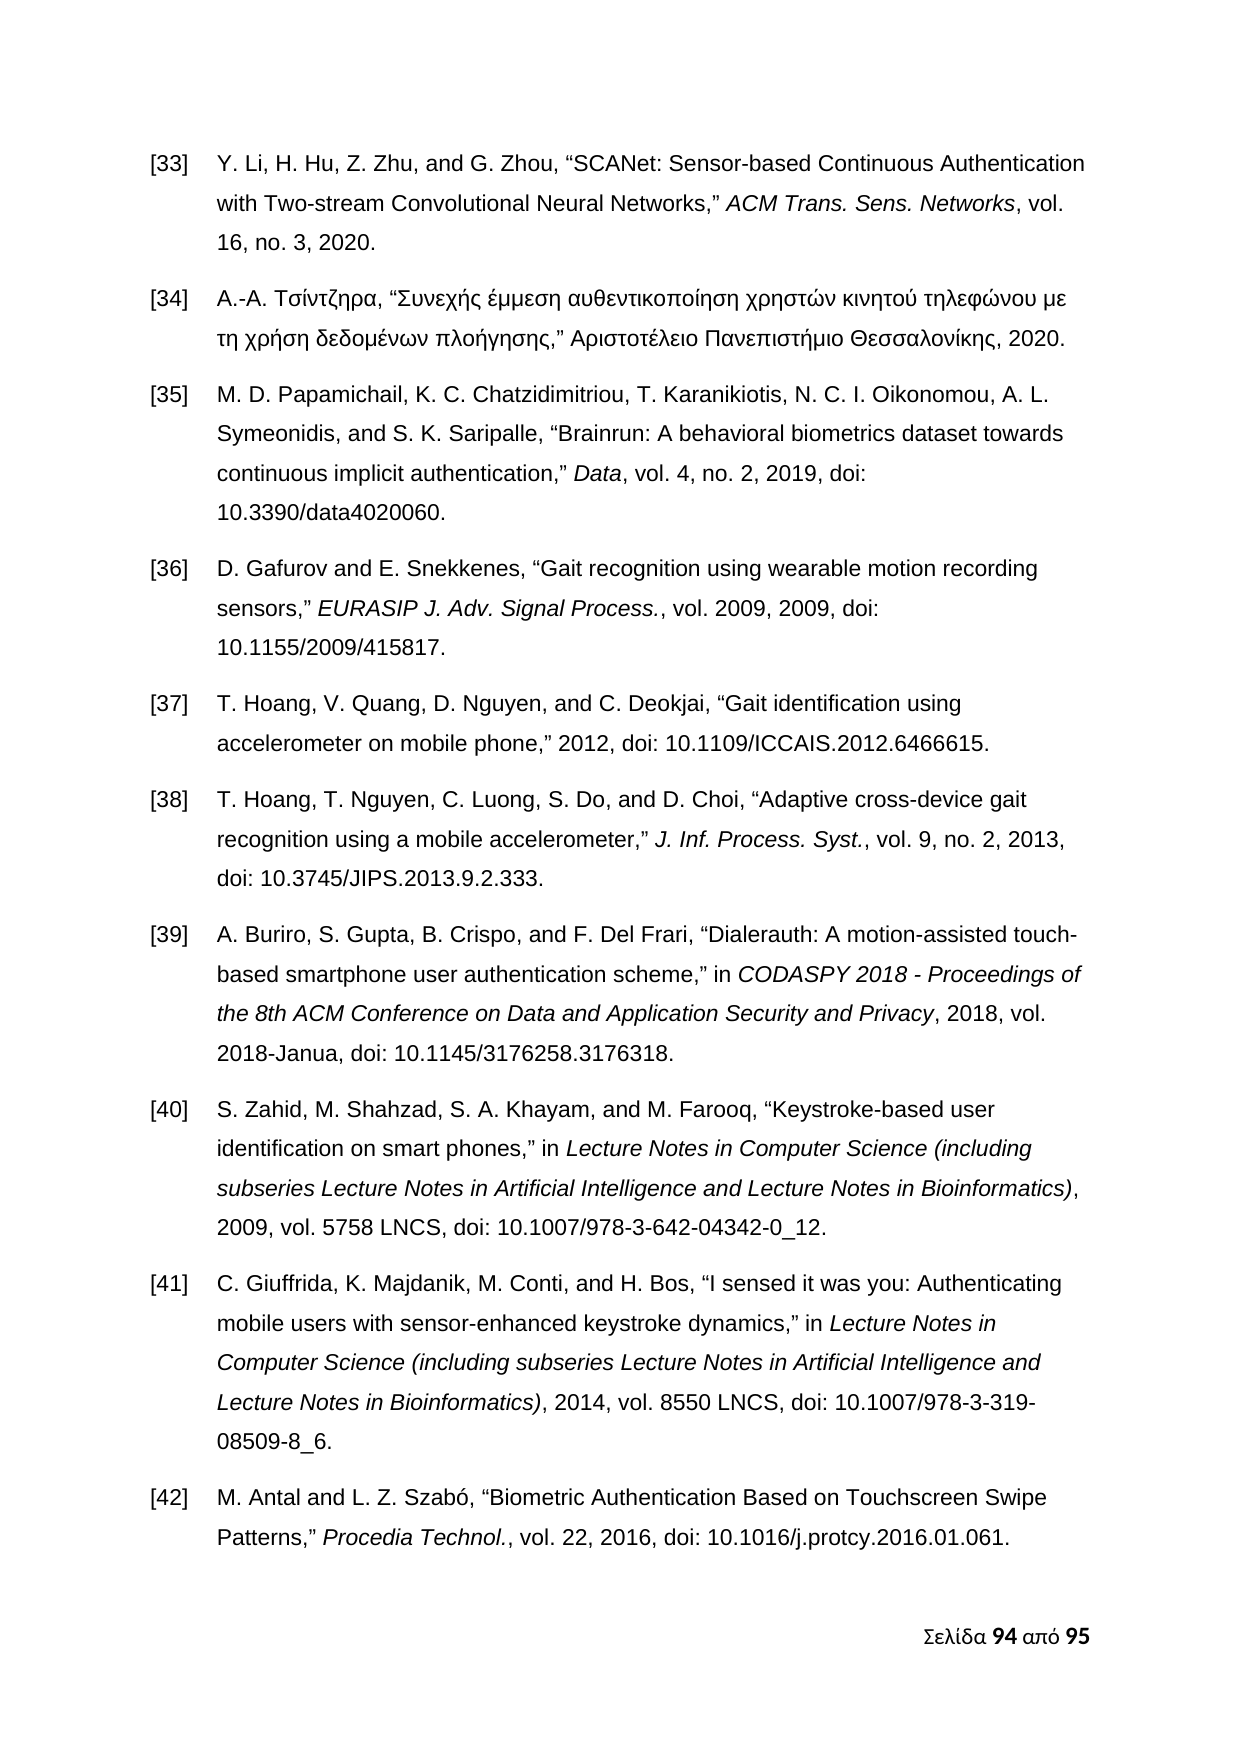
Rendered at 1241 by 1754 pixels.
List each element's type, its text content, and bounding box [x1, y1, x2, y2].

text [35] M. D. Papamichail, K. C. Chatzidimitriou, T. Karanikiotis, N. C. I. Oikonomou, A. L. Symeonidis, and S. K. Saripalle, “Brainrun: A behavioral biometrics dataset towards continuous implicit authentication,” Data, vol. 4, no. 2, 2019, doi: 10.3390/data4020060. [150, 381, 1090, 526]
text [37] T. Hoang, V. Quang, D. Nguyen, and C. Deokjai, “Gait identification using accelerometer on mobile phone,” 2012, doi: 10.1109/ICCAIS.2012.6466615. [150, 690, 1090, 756]
text [38] T. Hoang, T. Nguyen, C. Luong, S. Do, and D. Choi, “Adaptive cross-device gait recognition using a mobile accelerometer,” J. Inf. Process. Syst., vol. 9, no. 2, 2013, doi: 10.3745/JIPS.2013.9.2.333. [150, 786, 1090, 891]
text [41] C. Giuffrida, K. Majdanik, M. Conti, and H. Bos, “I sensed it was you: Authenticating mobile users with sensor-enhanced keystroke dynamics,” in Lecture Notes in Computer Science (including subseries Lecture Notes in Artificial Intelligence and Lecture Notes in Bioinformatics), 2014, vol. 8550 LNCS, doi: 10.1007/978-3-319-08509-8_6. [150, 1270, 1090, 1454]
text [40] S. Zahid, M. Shahzad, S. A. Khayam, and M. Farooq, “Keystroke-based user identification on smart phones,” in Lecture Notes in Computer Science (including subseries Lecture Notes in Artificial Intelligence and Lecture Notes in Bioinformatics), 2009, vol. 5758 LNCS, doi: 10.1007/978-3-642-04342-0_12. [150, 1096, 1090, 1241]
text [36] D. Gafurov and E. Snekkenes, “Gait recognition using wearable motion recording sensors,” EURASIP J. Adv. Signal Process., vol. 2009, 2009, doi: 10.1155/2009/415817. [150, 555, 1090, 661]
text [34] Α.-Α. Τσίντζηρα, “Συνεχής έμμεση αυθεντικοποίηση χρηστών κινητού τηλεφώνου με τη χρήση δεδομένων πλοήγησης,” Αριστοτέλειο Πανεπιστήμιο Θεσσαλονίκης, 2020. [150, 285, 1090, 351]
text [33] Y. Li, H. Hu, Z. Zhu, and G. Zhou, “SCANet: Sensor-based Continuous Authentication with Two-stream Convolutional Neural Networks,” ACM Trans. Sens. Networks, vol. 16, no. 3, 2020. [150, 150, 1090, 255]
text [42] M. Antal and L. Z. Szabó, “Biometric Authentication Based on Touchscreen Swipe Patterns,” Procedia Technol., vol. 22, 2016, doi: 10.1016/j.protcy.2016.01.061. [150, 1484, 1090, 1550]
text [39] A. Buriro, S. Gupta, B. Crispo, and F. Del Frari, “Dialerauth: A motion-assisted touch-based smartphone user authentication scheme,” in CODASPY 2018 - Proceedings of the 8th ACM Conference on Data and Application Security and Privacy, 2018, vol. 2018-Janua, doi: 10.1145/3176258.3176318. [150, 921, 1090, 1066]
